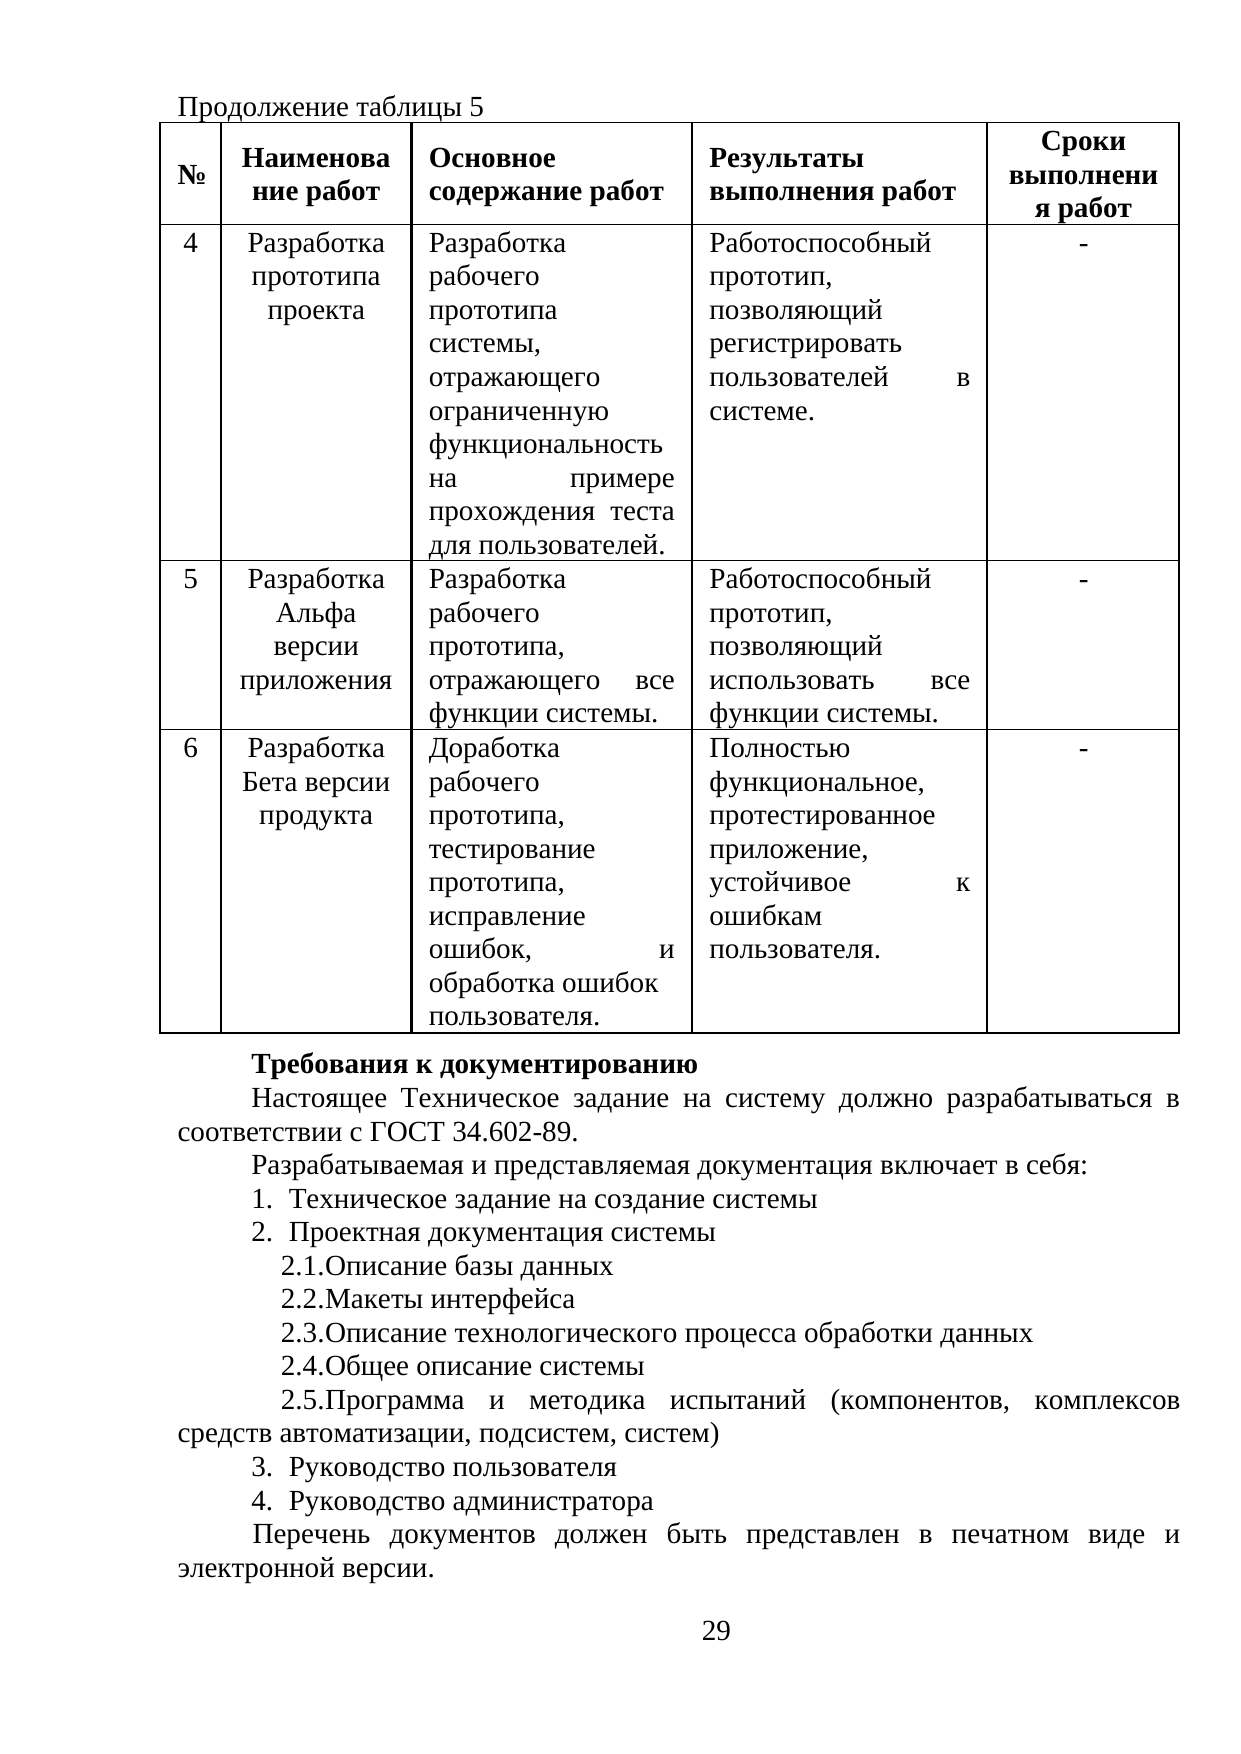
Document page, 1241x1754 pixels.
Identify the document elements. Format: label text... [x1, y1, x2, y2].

table_cell Разработка прототипа проекта [222, 225, 410, 560]
table_cell 4 [161, 225, 220, 560]
table_header Продолжение таблицы 5 [160, 89, 1179, 122]
table_cell Результаты выполнения работ [693, 123, 986, 224]
table_cell Работоспособный прототип, позволяющий использовать все функции системы. [693, 561, 986, 729]
text Требования к документированию [177, 1047, 1181, 1080]
table_cell 5 [161, 561, 220, 729]
table_cell Сроки выполнения работ [988, 123, 1178, 224]
text Разрабатываемая и представляемая документация включает в себя: [177, 1147, 1181, 1181]
list Описание технологического процесса обработки данных [177, 1315, 1181, 1348]
table_cell Доработка рабочего прототипа, тестирование прототипа, исправление ошибок, и обработка ошибок пользователя. [413, 730, 691, 1032]
table_cell - [988, 730, 1178, 1032]
table_cell Основное содержание работ [413, 123, 691, 224]
table_cell Наименование работ [222, 123, 410, 224]
table_cell Полностью функциональное, протестированное приложение, устойчивое к ошибкам пользователя. [693, 730, 986, 1032]
table_cell - [988, 225, 1178, 560]
table_cell Разработка рабочего прототипа системы, отражающего ограниченную функциональность на примере прохождения теста для пользователей. [413, 225, 691, 560]
text Перечень документов должен быть представлен в печатном виде и электронной версии. [177, 1516, 1181, 1583]
list Руководство администратора [251, 1483, 1181, 1516]
list Описание базы данных [177, 1248, 1181, 1281]
table_cell - [988, 561, 1178, 729]
list Проектная документация системы [251, 1214, 1181, 1248]
table_cell 6 [161, 730, 220, 1032]
table_cell Разработка Альфа версии приложения [222, 561, 410, 729]
list Программа и методика испытаний (компонентов, комплексов средств автоматизации, подсистем, систем) [177, 1382, 1181, 1449]
table_cell Работоспособный прототип, позволяющий регистрировать пользователей в системе. [693, 225, 986, 560]
text Настоящее Техническое задание на систему должно разрабатываться в соответствии с ГОСТ 34.602-89. [177, 1080, 1181, 1147]
table_cell Разработка рабочего прототипа, отражающего все функции системы. [413, 561, 691, 729]
list Техническое задание на создание системы [251, 1181, 1181, 1214]
list Руководство пользователя [251, 1449, 1181, 1483]
table_cell Разработка Бета версии продукта [222, 730, 410, 1032]
list Общее описание системы [177, 1348, 1181, 1382]
table_cell № [161, 123, 220, 224]
list Макеты интерфейса [177, 1281, 1181, 1315]
